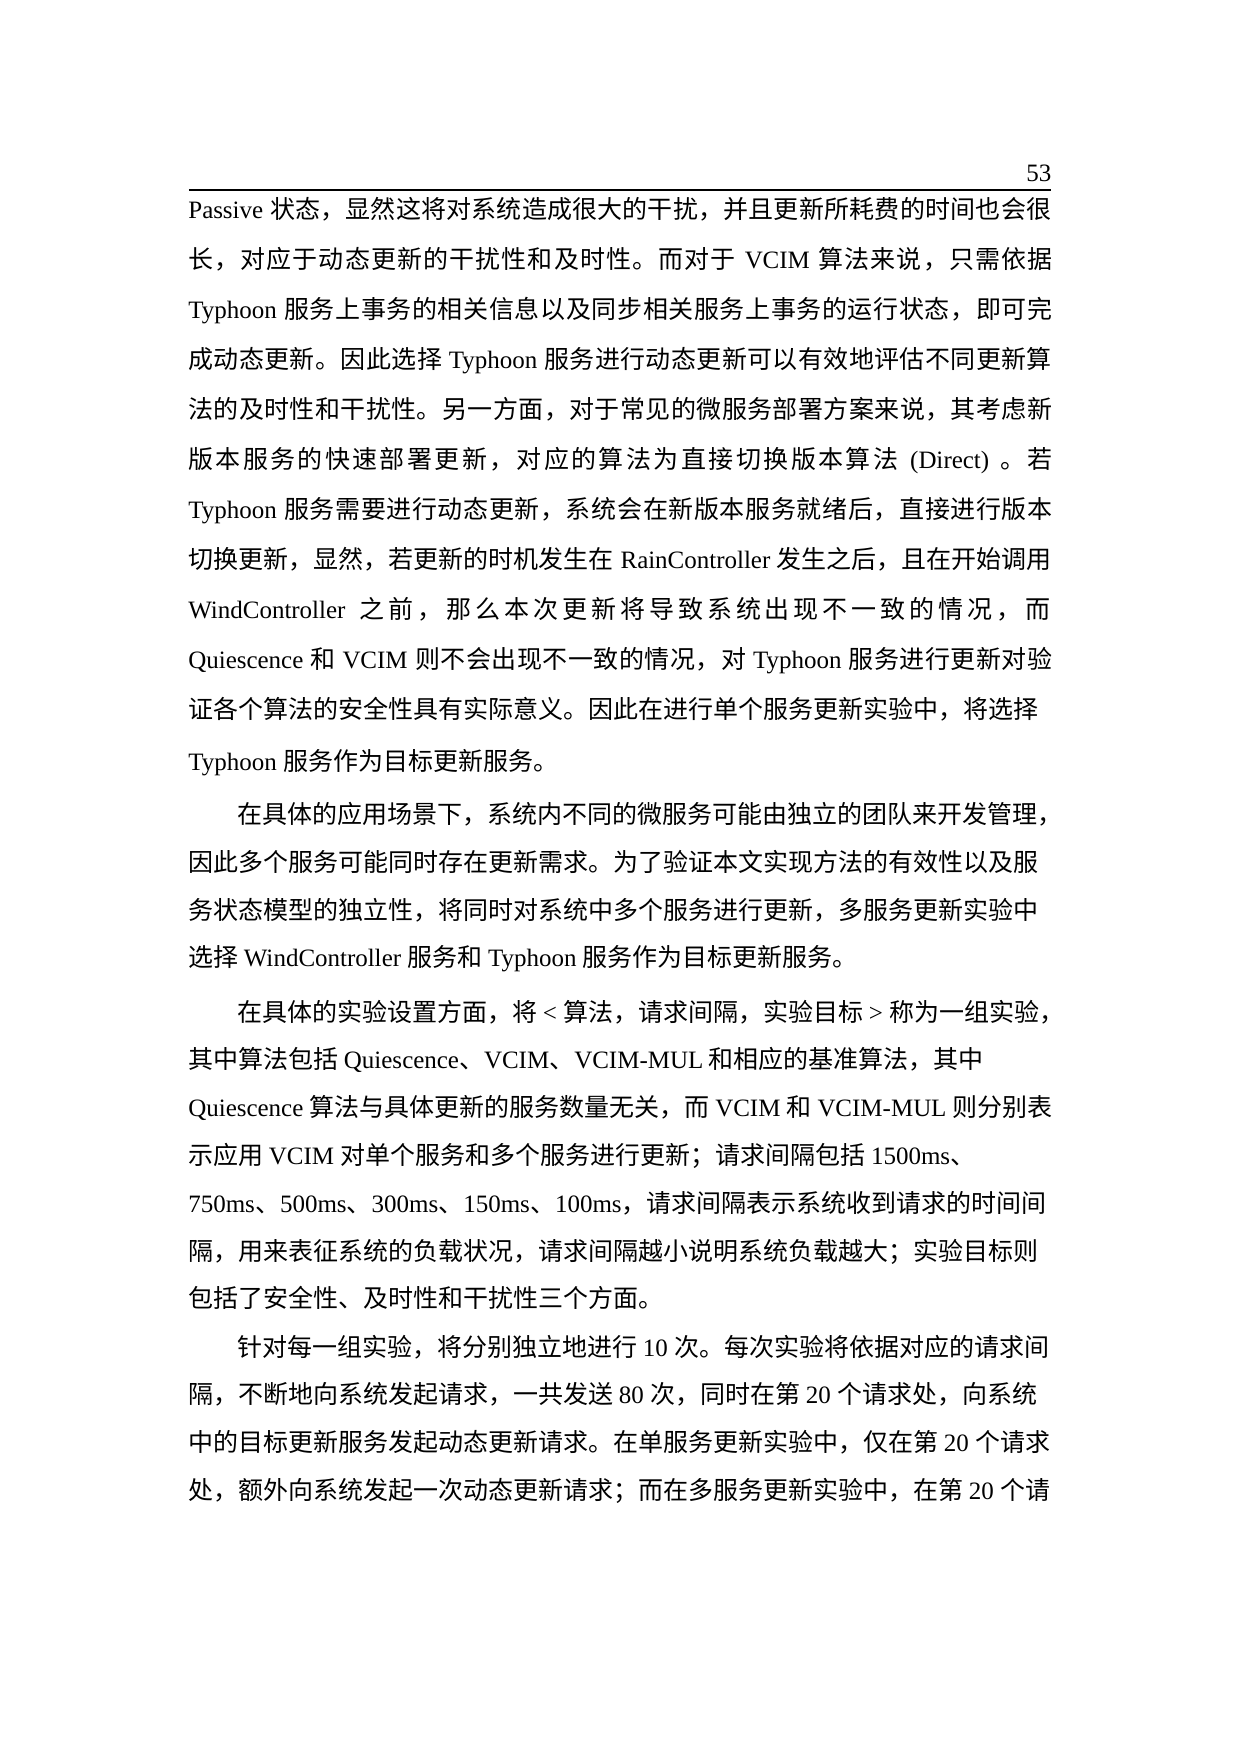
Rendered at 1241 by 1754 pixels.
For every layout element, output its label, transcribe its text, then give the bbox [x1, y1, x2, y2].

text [188, 1327, 1053, 1507]
text Typhoon 服务作为目标更新服务。 [188, 741, 1053, 777]
text 在具体的实验设置方面，将 < 算法，请求间隔，实验目标 > 称为一组实验，其中算法包括 Quiescence、VCIM、VCIM-MUL 和相应的基准算法，其中 Quiescence 算法与具体更新的服务数量无关，而 VCIM 和 VCIM-MUL 则分别表示应用 VCIM 对单个服务和多个服务进行更新；请求间隔包括 1500ms、 750ms、500ms、300ms、150ms、100ms，请求间隔表示系统收到请求的时间间隔，用来表征系统的负载状况，请求间隔越小说明系统负载越大；实验目标则包括了安全性、及时性和干扰性三个方面。 [188, 992, 1053, 1315]
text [188, 189, 1053, 726]
text 在具体的应用场景下，系统内不同的微服务可能由独立的团队来开发管理，因此多个服务可能同时存在更新需求。为了验证本文实现方法的有效性以及服务状态模型的独立性，将同时对系统中多个服务进行更新，多服务更新实验中选择 WindController 服务和 Typhoon 服务作为目标更新服务。 [188, 794, 1053, 974]
